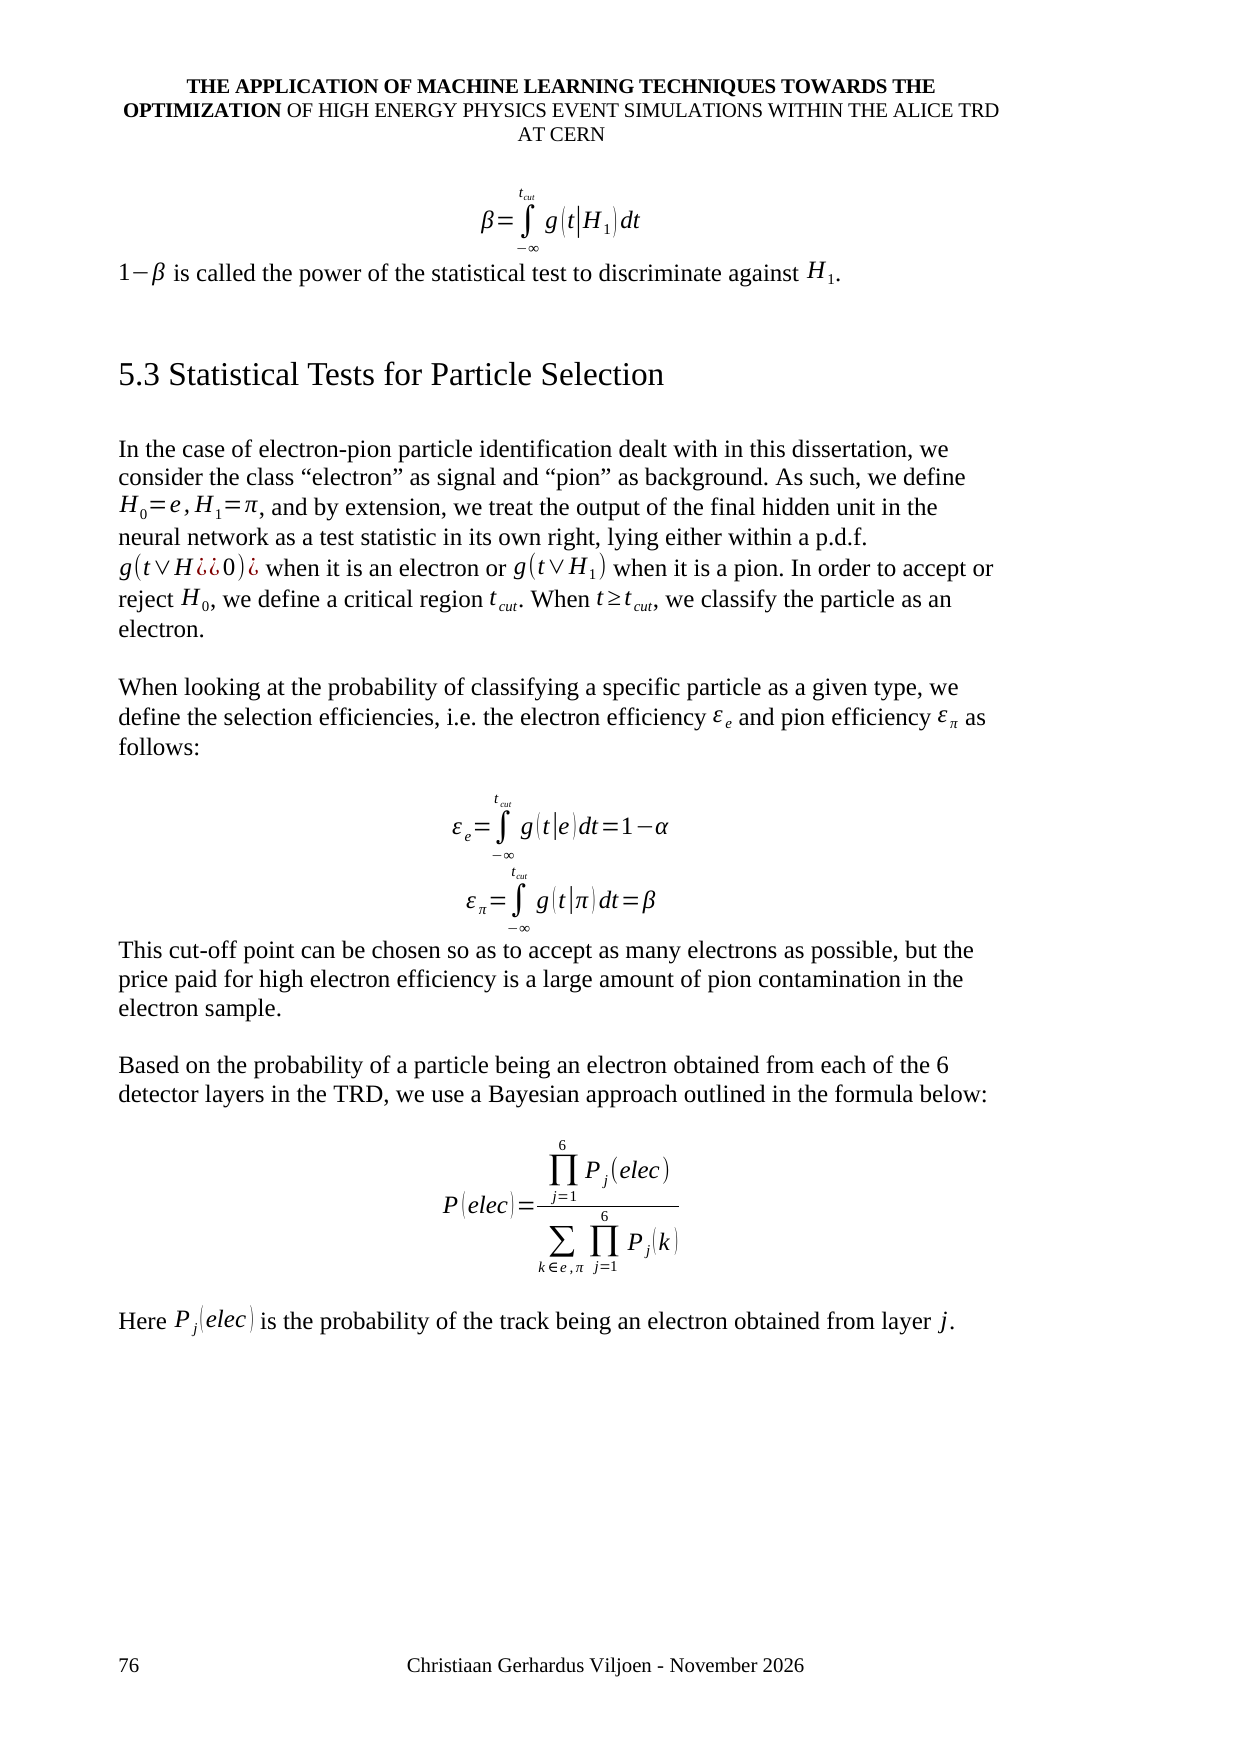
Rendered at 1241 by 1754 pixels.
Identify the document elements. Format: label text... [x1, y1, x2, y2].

text Here is the probability of the track being an electron obtained from layer . [118, 1304, 1004, 1337]
text This cut-off point can be chosen so as to accept as many electrons as possible, but the price paid for high electron efficiency is a large amount of pion contamination in the electron sample. [118, 936, 1004, 1022]
text When looking at the probability of classifying a specific particle as a given type, we define the selection efficiencies, i.e. the electron efficiency and pion efficiency as follows: [118, 672, 1004, 761]
text Based on the probability of a particle being an electron obtained from each of the 6 detector layers in the TRD, we use a Bayesian approach outlined in the formula below: [118, 1051, 1004, 1108]
subtitle Statistical Tests for Particle Selection [118, 354, 1004, 392]
text In the case of electron-pion particle identification dealt with in this dissertation, we consider the class “electron” as signal and “pion” as background. As such, we define , and by extension, we treat the output of the final hidden unit in the neural network as a test statistic in its own right, lying either within a p.d.f. when it is an electron or when it is a pion. In order to accept or reject , we define a critical region . When , we classify the particle as an electron. [118, 434, 1004, 643]
text is called the power of the statistical test to discriminate against . [118, 256, 1004, 288]
